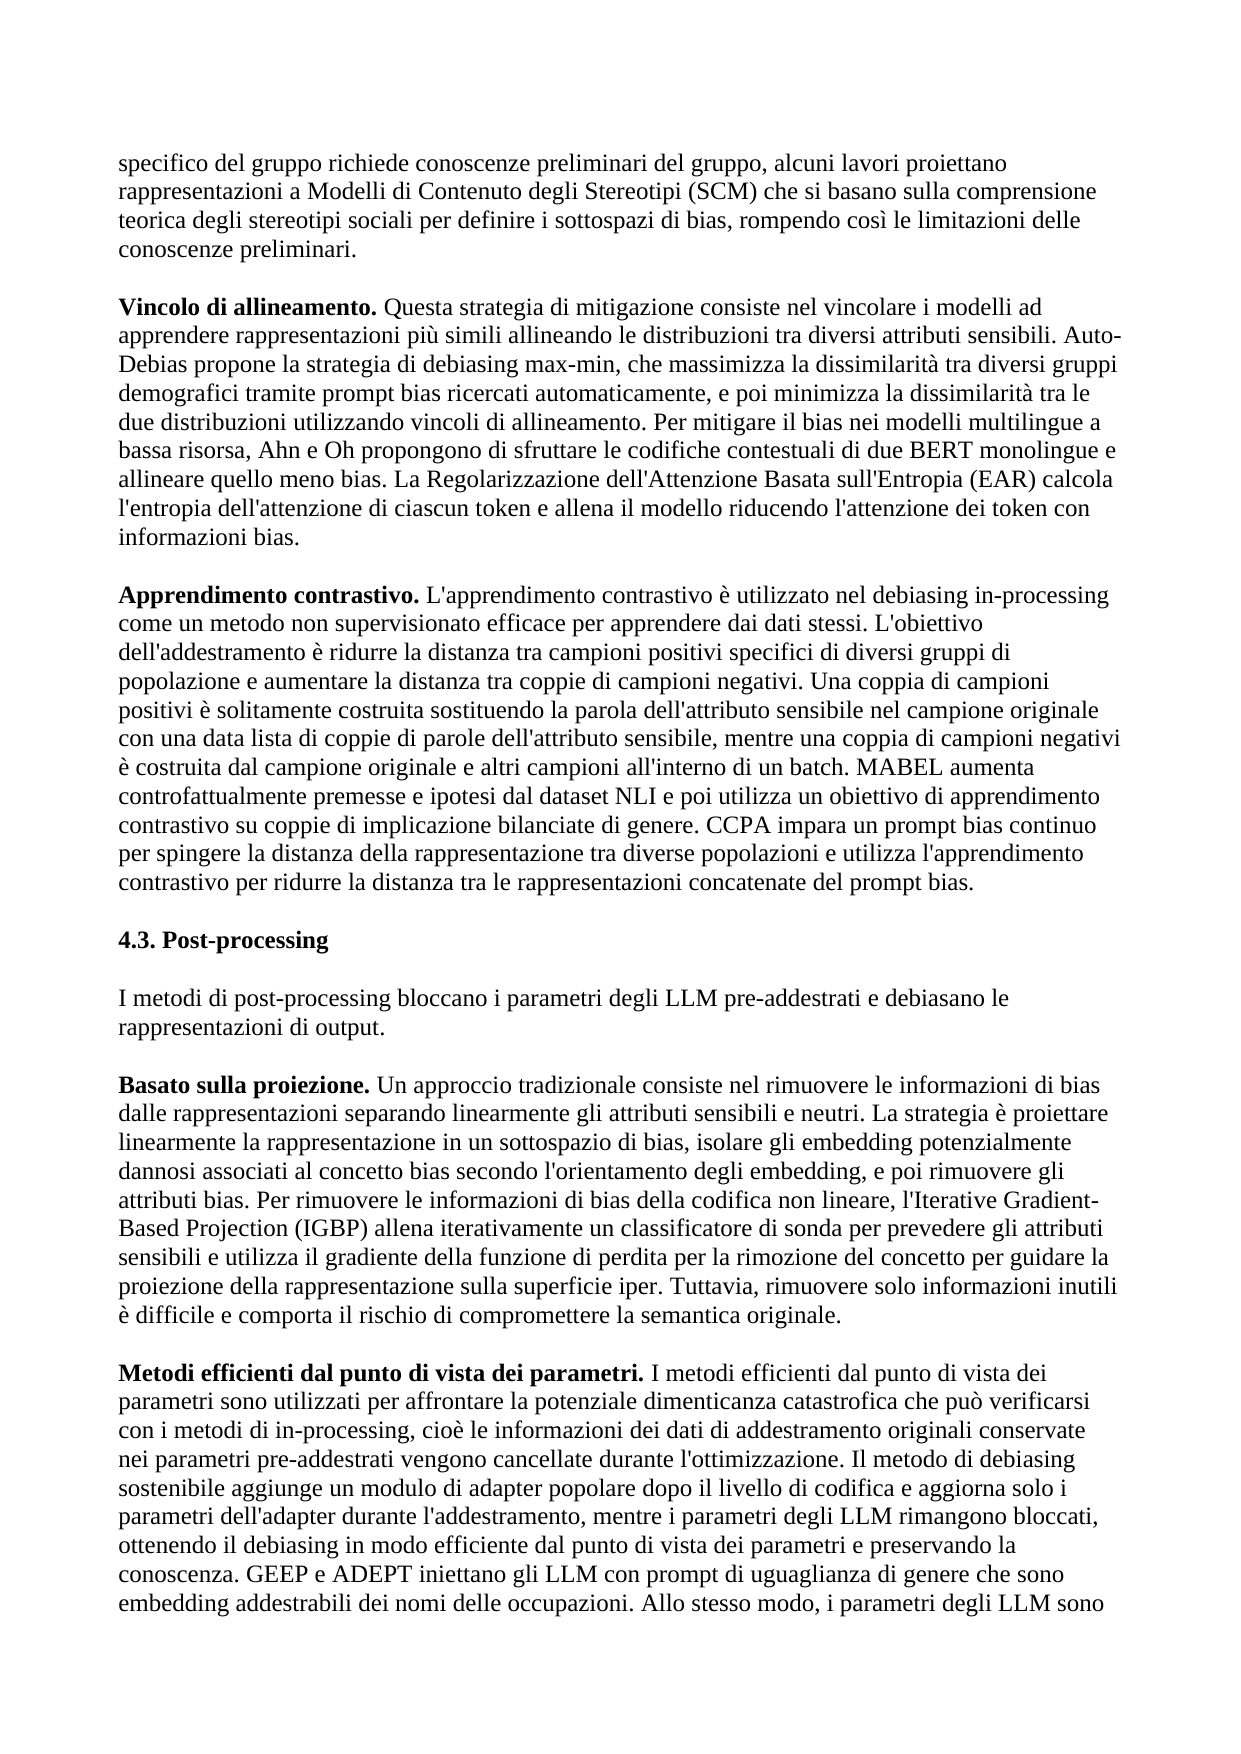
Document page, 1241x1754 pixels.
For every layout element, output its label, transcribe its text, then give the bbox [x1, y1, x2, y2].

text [118, 148, 1122, 263]
subtitle 4.3. Post-processing [118, 925, 1122, 954]
text Vincolo di allineamento. Questa strategia di mitigazione consiste nel vincolare i modelli ad apprendere rappresentazioni più simili allineando le distribuzioni tra diversi attributi sensibili. Auto-Debias propone la strategia di debiasing max-min, che massimizza la dissimilarità tra diversi gruppi demografici tramite prompt bias ricercati automaticamente, e poi minimizza la dissimilarità tra le due distribuzioni utilizzando vincoli di allineamento. Per mitigare il bias nei modelli multilingue a bassa risorsa, Ahn e Oh propongono di sfruttare le codifiche contestuali di due BERT monolingue e allineare quello meno bias. La Regolarizzazione dell'Attenzione Basata sull'Entropia (EAR) calcola l'entropia dell'attenzione di ciascun token e allena il modello riducendo l'attenzione dei token con informazioni bias. [118, 292, 1122, 551]
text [118, 1358, 1122, 1616]
text I metodi di post-processing bloccano i parametri degli LLM pre-addestrati e debiasano le rappresentazioni di output. [118, 983, 1122, 1041]
text Basato sulla proiezione. Un approccio tradizionale consiste nel rimuovere le informazioni di bias dalle rappresentazioni separando linearmente gli attributi sensibili e neutri. La strategia è proiettare linearmente la rappresentazione in un sottospazio di bias, isolare gli embedding potenzialmente dannosi associati al concetto bias secondo l'orientamento degli embedding, e poi rimuovere gli attributi bias. Per rimuovere le informazioni di bias della codifica non lineare, l'Iterative Gradient-Based Projection (IGBP) allena iterativamente un classificatore di sonda per prevedere gli attributi sensibili e utilizza il gradiente della funzione di perdita per la rimozione del concetto per guidare la proiezione della rappresentazione sulla superficie iper. Tuttavia, rimuovere solo informazioni inutili è difficile e comporta il rischio di compromettere la semantica originale. [118, 1070, 1122, 1328]
text Apprendimento contrastivo. L'apprendimento contrastivo è utilizzato nel debiasing in-processing come un metodo non supervisionato efficace per apprendere dai dati stessi. L'obiettivo dell'addestramento è ridurre la distanza tra campioni positivi specifici di diversi gruppi di popolazione e aumentare la distanza tra coppie di campioni negativi. Una coppia di campioni positivi è solitamente costruita sostituendo la parola dell'attributo sensibile nel campione originale con una data lista di coppie di parole dell'attributo sensibile, mentre una coppia di campioni negativi è costruita dal campione originale e altri campioni all'interno di un batch. MABEL aumenta controfattualmente premesse e ipotesi dal dataset NLI e poi utilizza un obiettivo di apprendimento contrastivo su coppie di implicazione bilanciate di genere. CCPA impara un prompt bias continuo per spingere la distanza della rappresentazione tra diverse popolazioni e utilizza l'apprendimento contrastivo per ridurre la distanza tra le rappresentazioni concatenate del prompt bias. [118, 580, 1122, 896]
